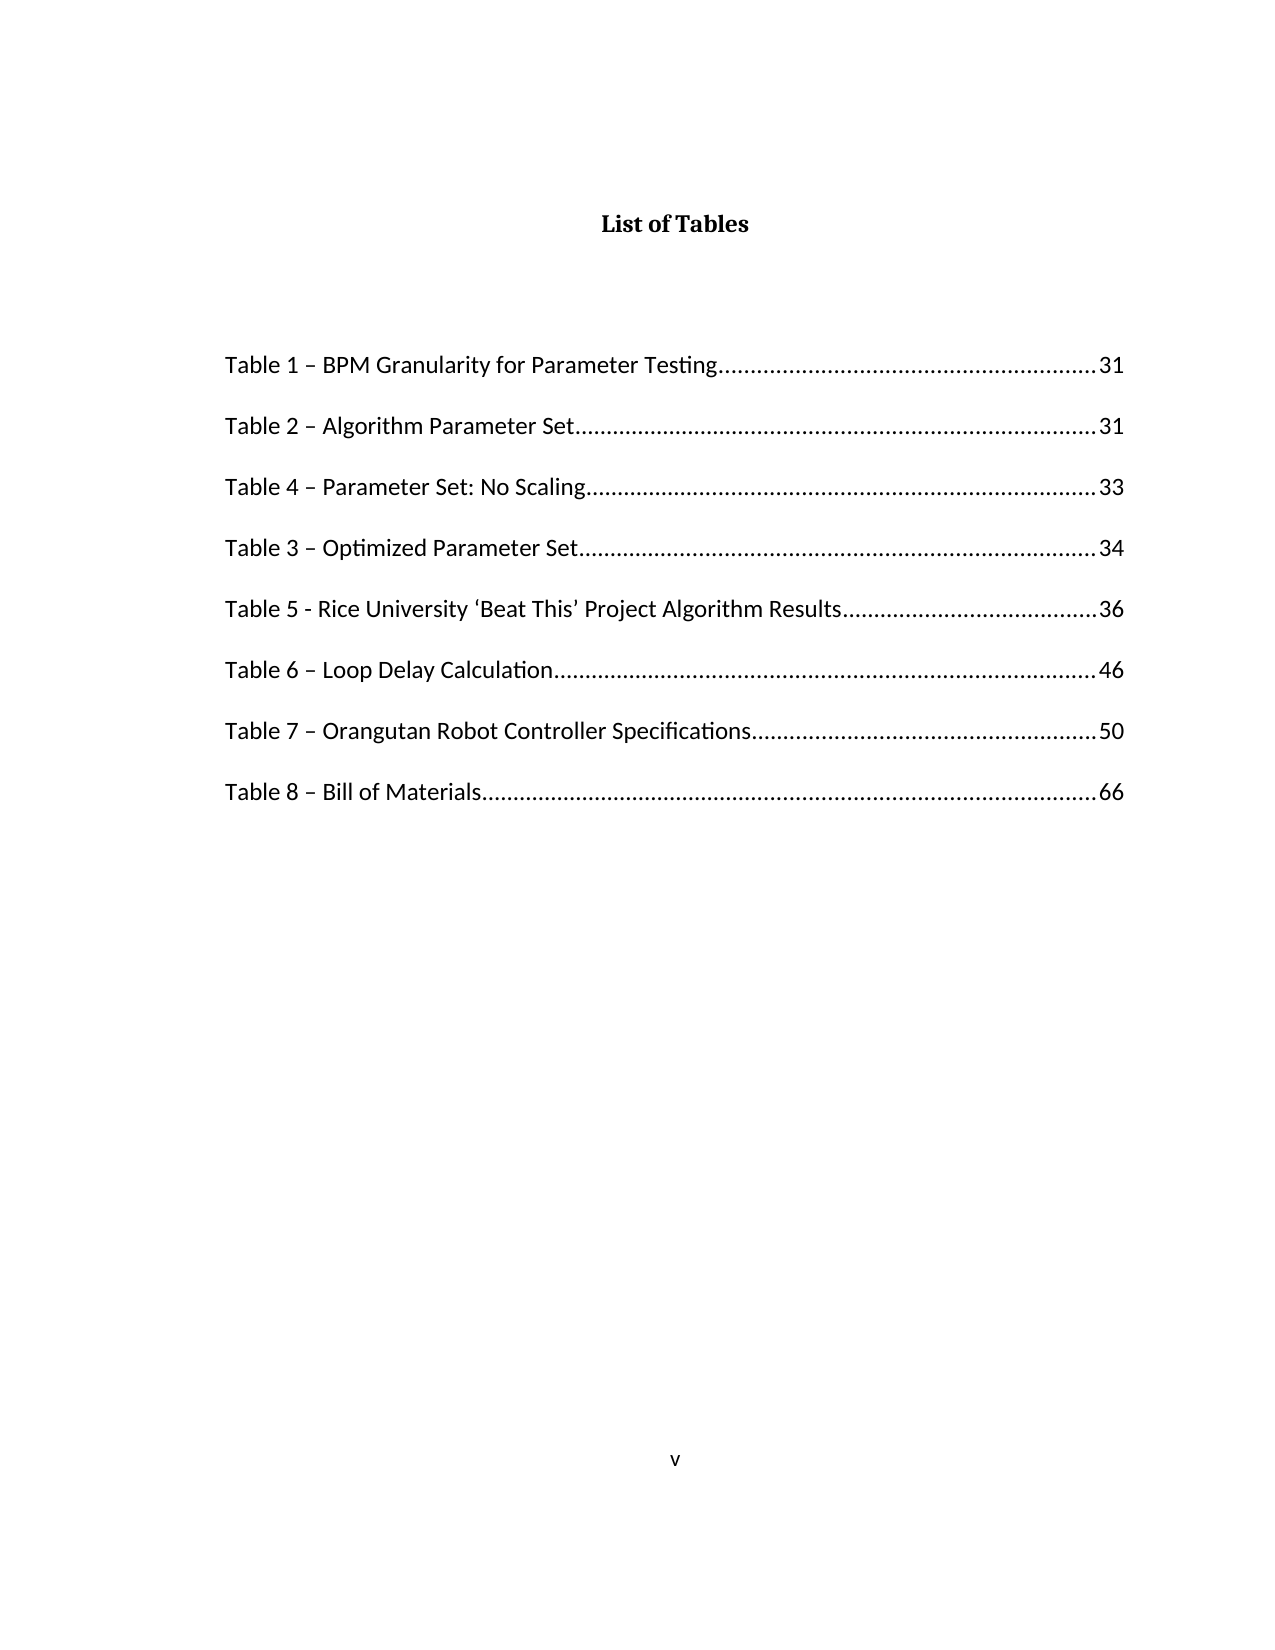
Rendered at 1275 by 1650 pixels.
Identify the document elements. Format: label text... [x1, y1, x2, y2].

text Table 7 – Orangutan Robot Controller Specifications 50 [225, 715, 1125, 746]
text Table 3 – Optimized Parameter Set 34 [225, 532, 1125, 563]
text Table 5 - Rice University ‘Beat This’ Project Algorithm Results 36 [225, 593, 1125, 624]
text Table 2 – Algorithm Parameter Set 31 [225, 410, 1125, 441]
text Table 8 – Bill of Materials 66 [225, 776, 1125, 807]
text Table 4 – Parameter Set: No Scaling 33 [225, 471, 1125, 502]
subtitle List of Tables [225, 209, 1125, 238]
text Table 1 – BPM Granularity for Parameter Testing 31 [225, 349, 1125, 379]
text Table 6 – Loop Delay Calculation 46 [225, 654, 1125, 685]
